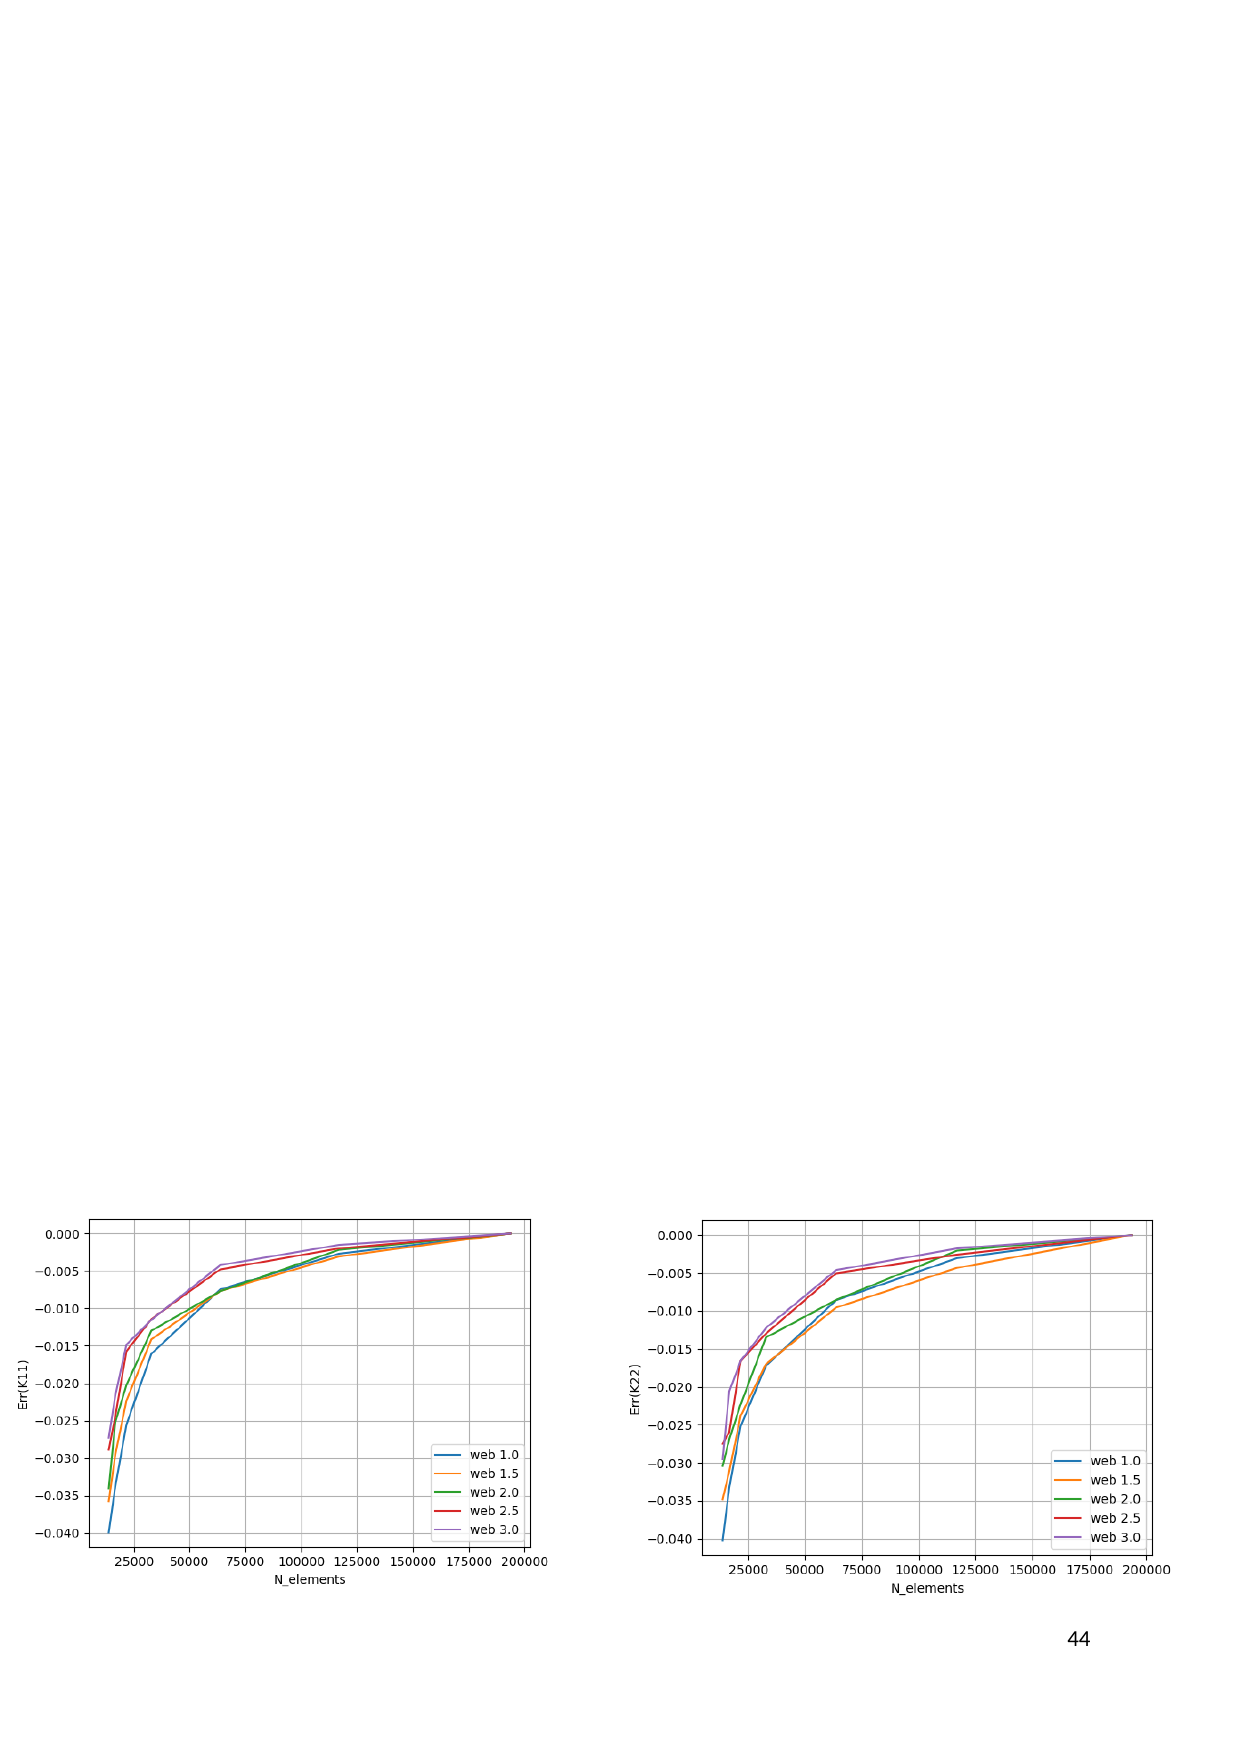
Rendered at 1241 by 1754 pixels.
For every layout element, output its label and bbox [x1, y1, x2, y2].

picture [17, 1167, 587, 1594]
picture [629, 1167, 1210, 1603]
